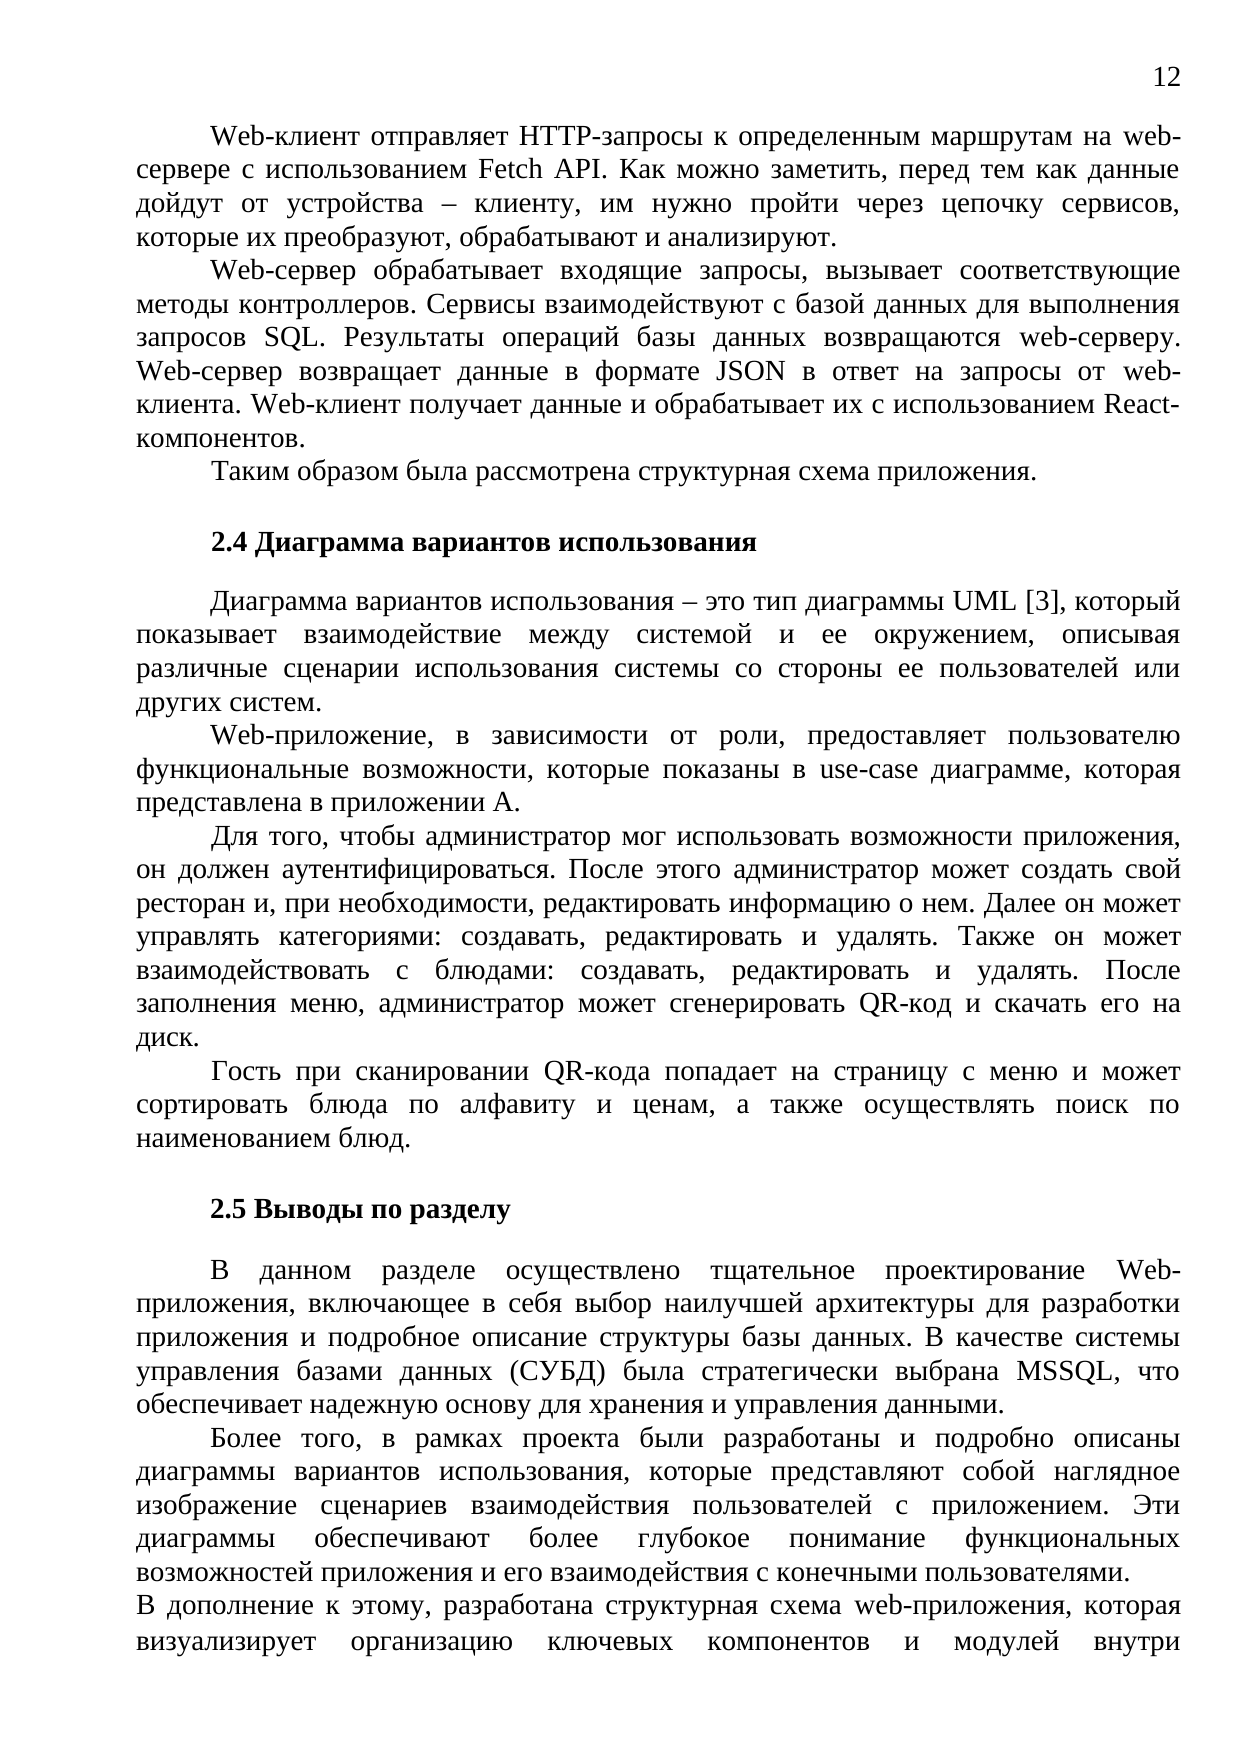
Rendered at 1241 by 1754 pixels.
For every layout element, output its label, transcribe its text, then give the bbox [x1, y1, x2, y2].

text Web-клиент отправляет HTTP-запросы к определенным маршрутам на web-сервере с использованием Fetch API. Как можно заметить, перед тем как данные дойдут от устройства – клиенту, им нужно пройти через цепочку сервисов, которые их преобразуют, обрабатывают и анализируют. [136, 118, 1181, 252]
subtitle 2.5 Выводы по разделу [136, 1191, 1181, 1224]
text Более того, в рамках проекта были разработаны и подробно описаны диаграммы вариантов использования, которые представляют собой наглядное изображение сценариев взаимодействия пользователей с приложением. Эти диаграммы обеспечивают более глубокое понимание функциональных возможностей приложения и его взаимодействия с конечными пользователями. [136, 1420, 1181, 1587]
text Web-приложение, в зависимости от роли, предоставляет пользователю функциональные возможности, которые показаны в use-case диаграмме, которая представлена в приложении А. [136, 717, 1181, 818]
text Для того, чтобы администратор мог использовать возможности приложения, он должен аутентифицироваться. После этого администратор может создать свой ресторан и, при необходимости, редактировать информацию о нем. Далее он может управлять категориями: создавать, редактировать и удалять. Также он может взаимодействовать с блюдами: создавать, редактировать и удалять. После заполнения меню, администратор может сгенерировать QR-код и скачать его на диск. [136, 818, 1181, 1053]
text Web-сервер обрабатывает входящие запросы, вызывает соответствующие методы контроллеров. Сервисы взаимодействуют с базой данных для выполнения запросов SQL. Результаты операций базы данных возвращаются web-серверу. Web-сервер возвращает данные в формате JSON в ответ на запросы от web-клиента. Web-клиент получает данные и обрабатывает их с использованием React-компонентов. [136, 252, 1181, 453]
text В данном разделе осуществлено тщательное проектирование Web-приложения, включающее в себя выбор наилучшей архитектуры для разработки приложения и подробное описание структуры базы данных. В качестве системы управления базами данных (СУБД) была стратегически выбрана MSSQL, что обеспечивает надежную основу для хранения и управления данными. [136, 1252, 1181, 1420]
subtitle 2.4 Диаграмма вариантов использования [136, 524, 1181, 558]
text Таким образом была рассмотрена структурная схема приложения. [136, 453, 1181, 487]
text Диаграмма вариантов использования – это тип диаграммы UML [3], который показывает взаимодействие между системой и ее окружением, описывая различные сценарии использования системы со стороны ее пользователей или других систем. [136, 583, 1181, 717]
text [136, 1587, 1181, 1657]
text Гость при сканировании QR-кода попадает на страницу с меню и может сортировать блюда по алфавиту и ценам, а также осуществлять поиск по наименованием блюд. [136, 1053, 1181, 1153]
